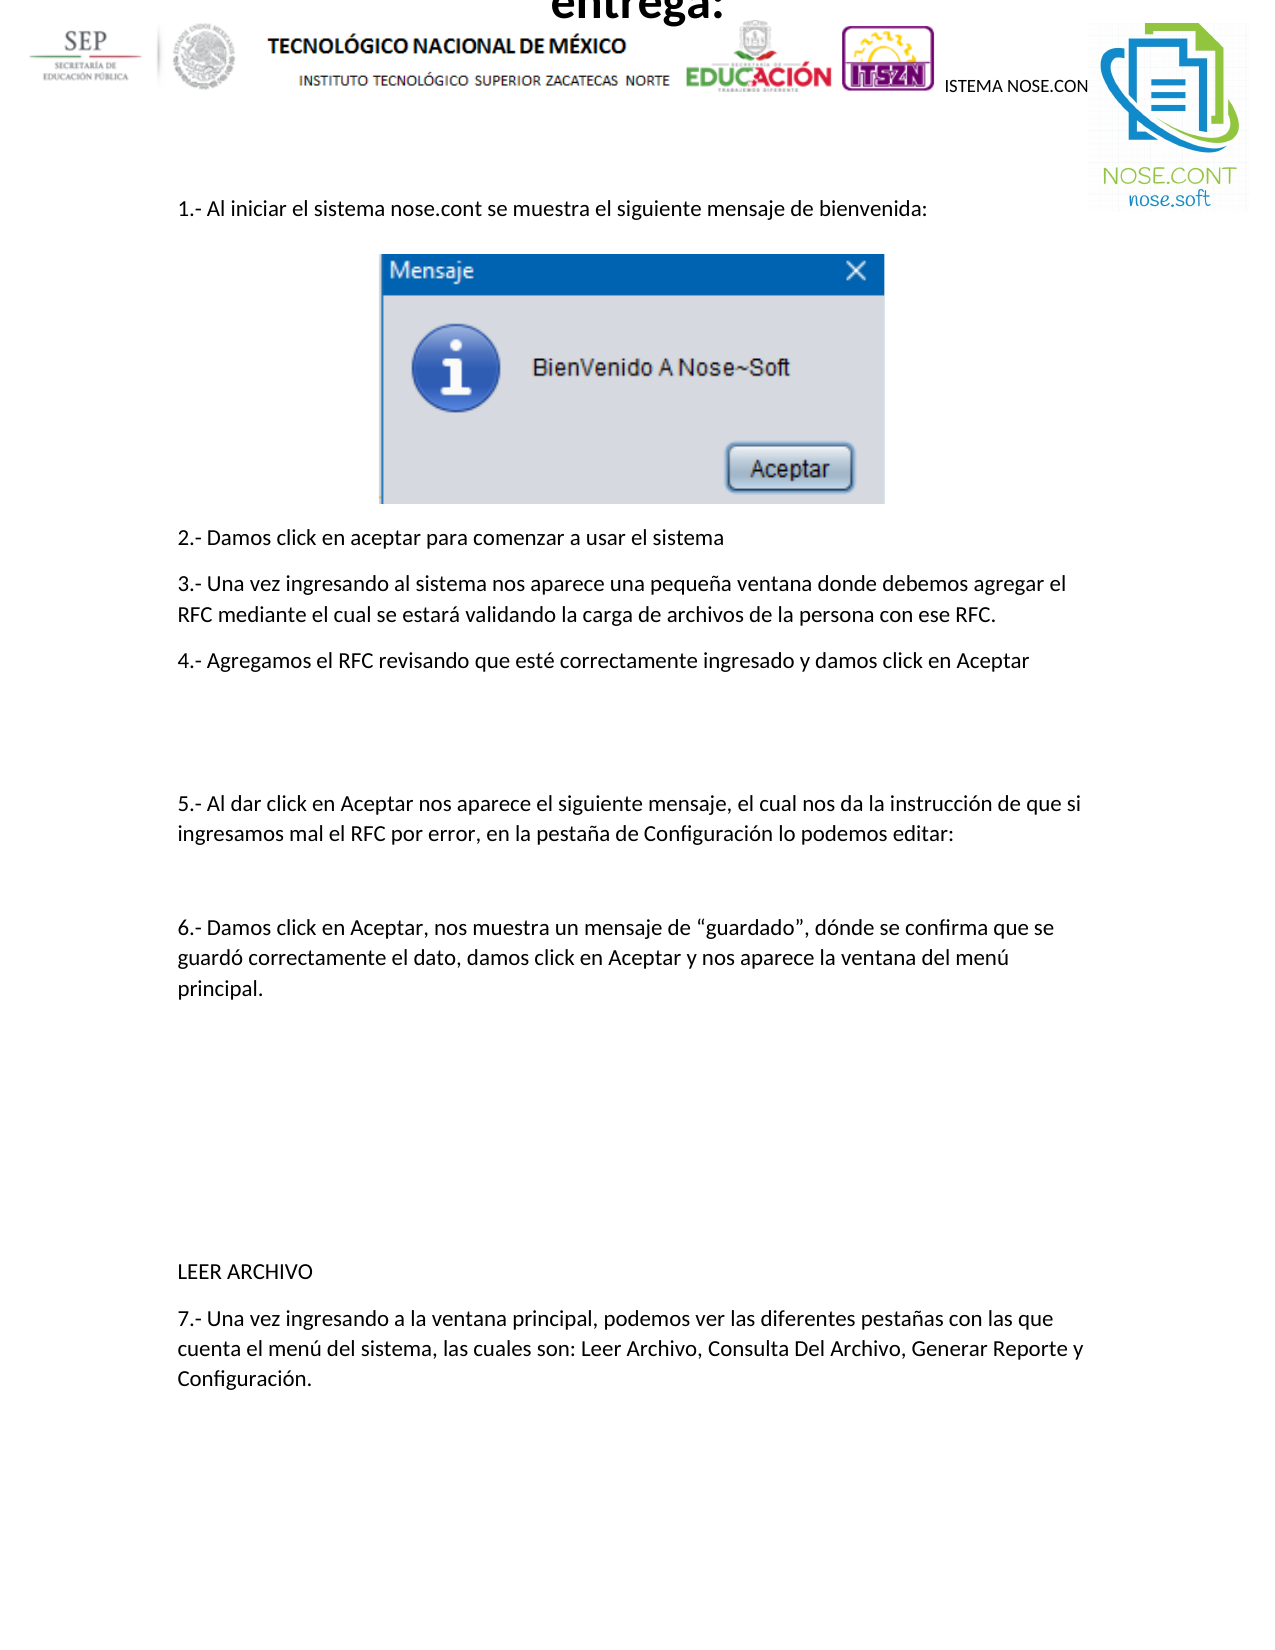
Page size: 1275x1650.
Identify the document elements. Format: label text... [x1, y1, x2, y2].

picture [28, 20, 944, 104]
text 6.- Damos click en Aceptar, nos muestra un mensaje de “guardado”, dónde se confirma que se guardó correctamente el dato, damos click en Aceptar y nos aparece la ventana del menú principal. [177, 913, 1098, 1002]
picture [378, 254, 885, 504]
text LEER ARCHIVO [177, 1257, 1098, 1285]
text 2.- Damos click en aceptar para comenzar a usar el sistema [177, 523, 1098, 551]
picture [1087, 23, 1250, 211]
text 7.- Una vez ingresando a la ventana principal, podemos ver las diferentes pestañas con las que cuenta el menú del sistema, las cuales son: Leer Archivo, Consulta Del Archivo, Generar Reporte y Configuración. [177, 1304, 1098, 1392]
text 3.- Una vez ingresando al sistema nos aparece una pequeña ventana donde debemos agregar el RFC mediante el cual se estará validando la carga de archivos de la persona con ese RFC. [177, 569, 1098, 628]
text 5.- Al dar click en Aceptar nos aparece el siguiente mensaje, el cual nos da la instrucción de que si ingresamos mal el RFC por error, en la pestaña de Configuración lo podemos editar: [177, 789, 1098, 848]
text 4.- Agregamos el RFC revisando que esté correctamente ingresado y damos click en Aceptar [177, 647, 1098, 674]
text 1.- Al iniciar el sistema nose.cont se muestra el siguiente mensaje de bienvenida: [177, 194, 1098, 222]
